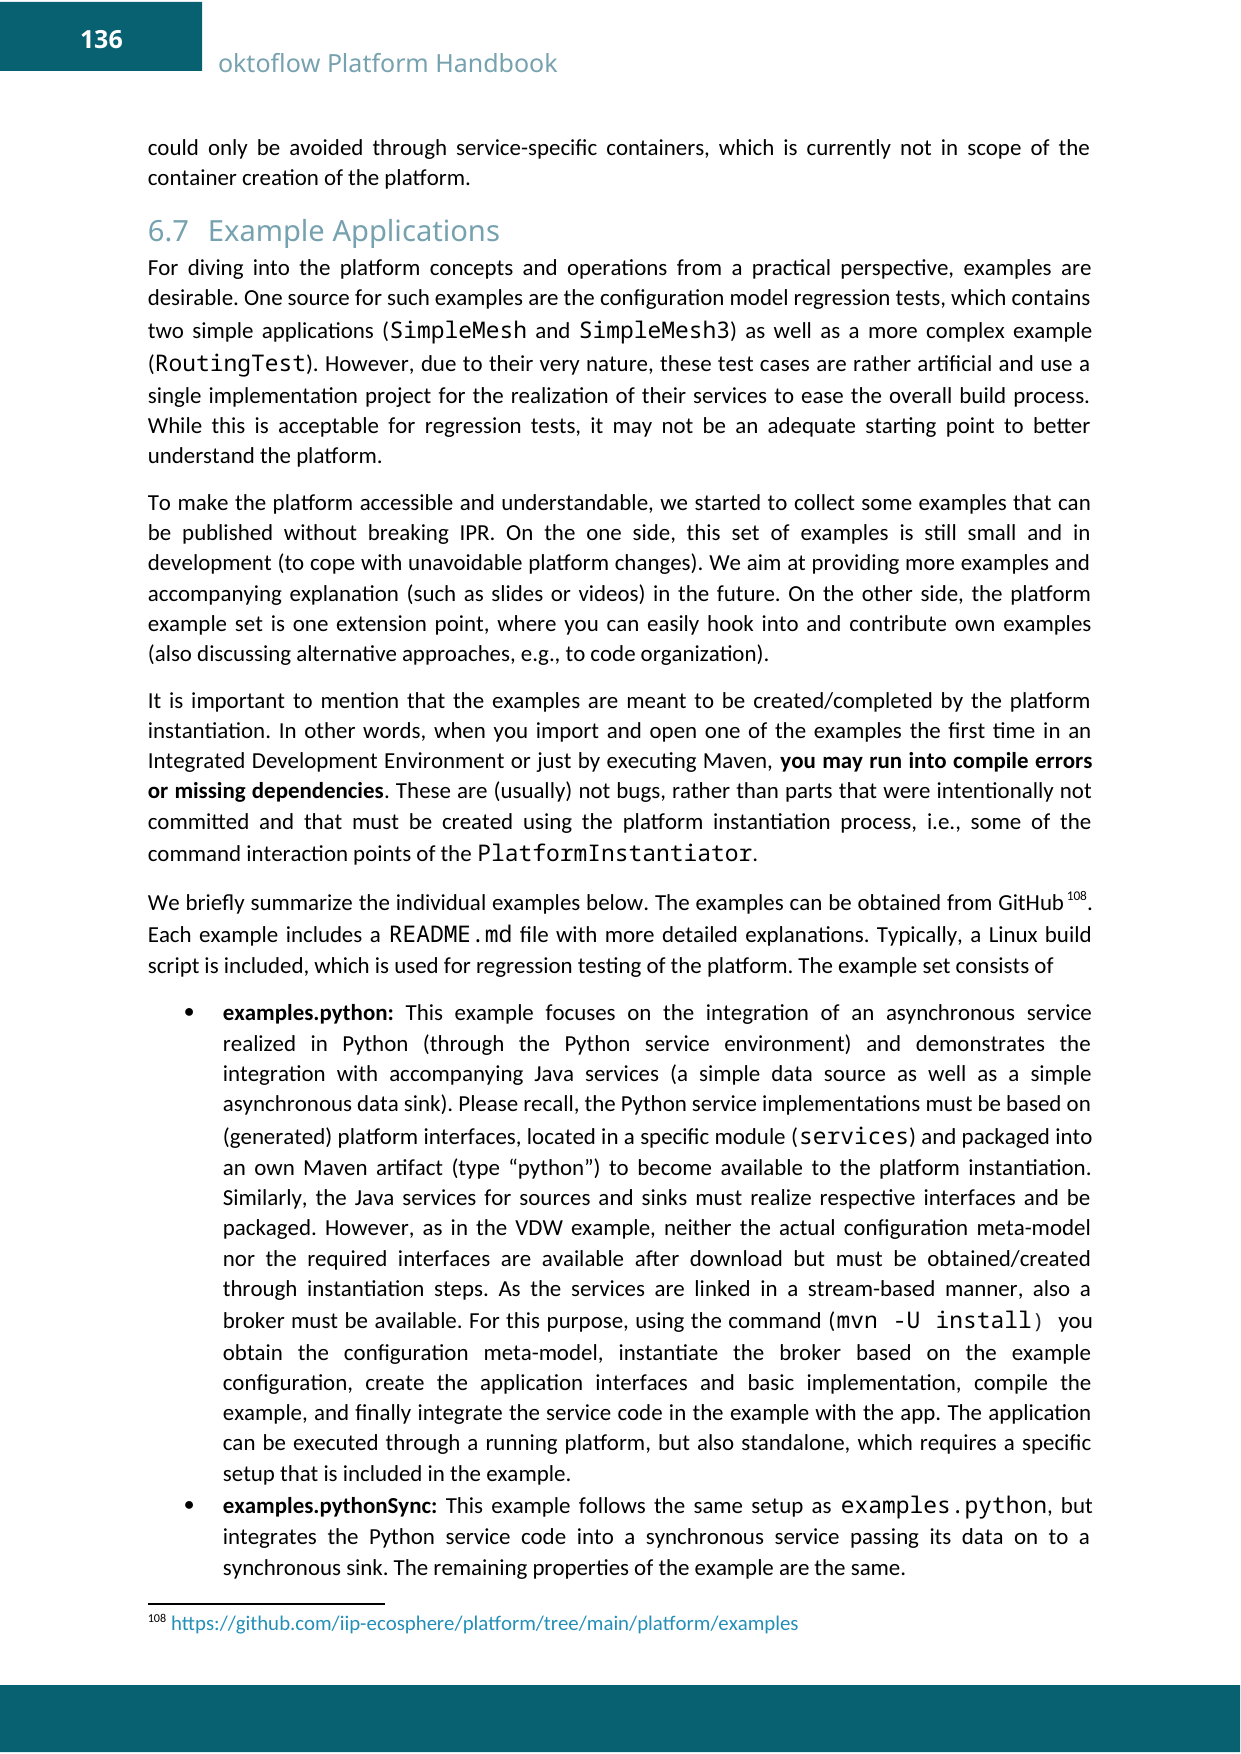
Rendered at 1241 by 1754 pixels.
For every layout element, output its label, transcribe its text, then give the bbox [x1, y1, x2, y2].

subtitle Example Applications [148, 210, 1093, 250]
text It is important to mention that the examples are meant to be created/completed by the platform instantiation. In other words, when you import and open one of the examples the first time in an Integrated Development Environment or just by executing Maven, you may run into compile errors or missing dependencies. These are (usually) not bugs, rather than parts that were intentionally not committed and that must be created using the platform instantiation process, i.e., some of the command interaction points of the PlatformInstantiator. [148, 686, 1093, 868]
list examples.python: This example focuses on the integration of an asynchronous service realized in Python (through the Python service environment) and demonstrates the integration with accompanying Java services (a simple data source as well as a simple asynchronous data sink). Please recall, the Python service implementations must be based on (generated) platform interfaces, located in a specific module (services) and packaged into an own Maven artifact (type “python”) to become available to the platform instantiation. Similarly, the Java services for sources and sinks must realize respective interfaces and be packaged. However, as in the VDW example, neither the actual configuration meta-model nor the required interfaces are available after download but must be obtained/created through instantiation steps. As the services are linked in a stream-based manner, also a broker must be available. For this purpose, using the command (mvn -U install) you obtain the configuration meta-model, instantiate the broker based on the example configuration, create the application interfaces and basic implementation, compile the example, and finally integrate the service code in the example with the app. The application can be executed through a running platform, but also standalone, which requires a specific setup that is included in the example. [185, 998, 1093, 1487]
text We briefly summarize the individual examples below. The examples can be obtained from GitHub. Each example includes a README.md file with more detailed explanations. Typically, a Linux build script is included, which is used for regression testing of the platform. The example set consists of [148, 888, 1093, 980]
list examples.pythonSync: This example follows the same setup as examples.python, but integrates the Python service code into a synchronous service passing its data on to a synchronous sink. The remaining properties of the example are the same. [185, 1489, 1093, 1581]
text To make the platform accessible and understandable, we started to collect some examples that can be published without breaking IPR. On the one side, this set of examples is still small and in development (to cope with unavoidable platform changes). We aim at providing more examples and accompanying explanation (such as slides or videos) in the future. On the other side, the platform example set is one extension point, where you can easily hook into and contribute own examples (also discussing alternative approaches, e.g., to code organization). [148, 488, 1093, 667]
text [148, 133, 1093, 191]
text For diving into the platform concepts and operations from a practical perspective, examples are desirable. One source for such examples are the configuration model regression tests, which contains two simple applications (SimpleMesh and SimpleMesh3) as well as a more complex example (RoutingTest). However, due to their very nature, these test cases are rather artificial and use a single implementation project for the realization of their services to ease the overall build process. While this is acceptable for regression tests, it may not be an adequate starting point to better understand the platform. [148, 253, 1093, 469]
